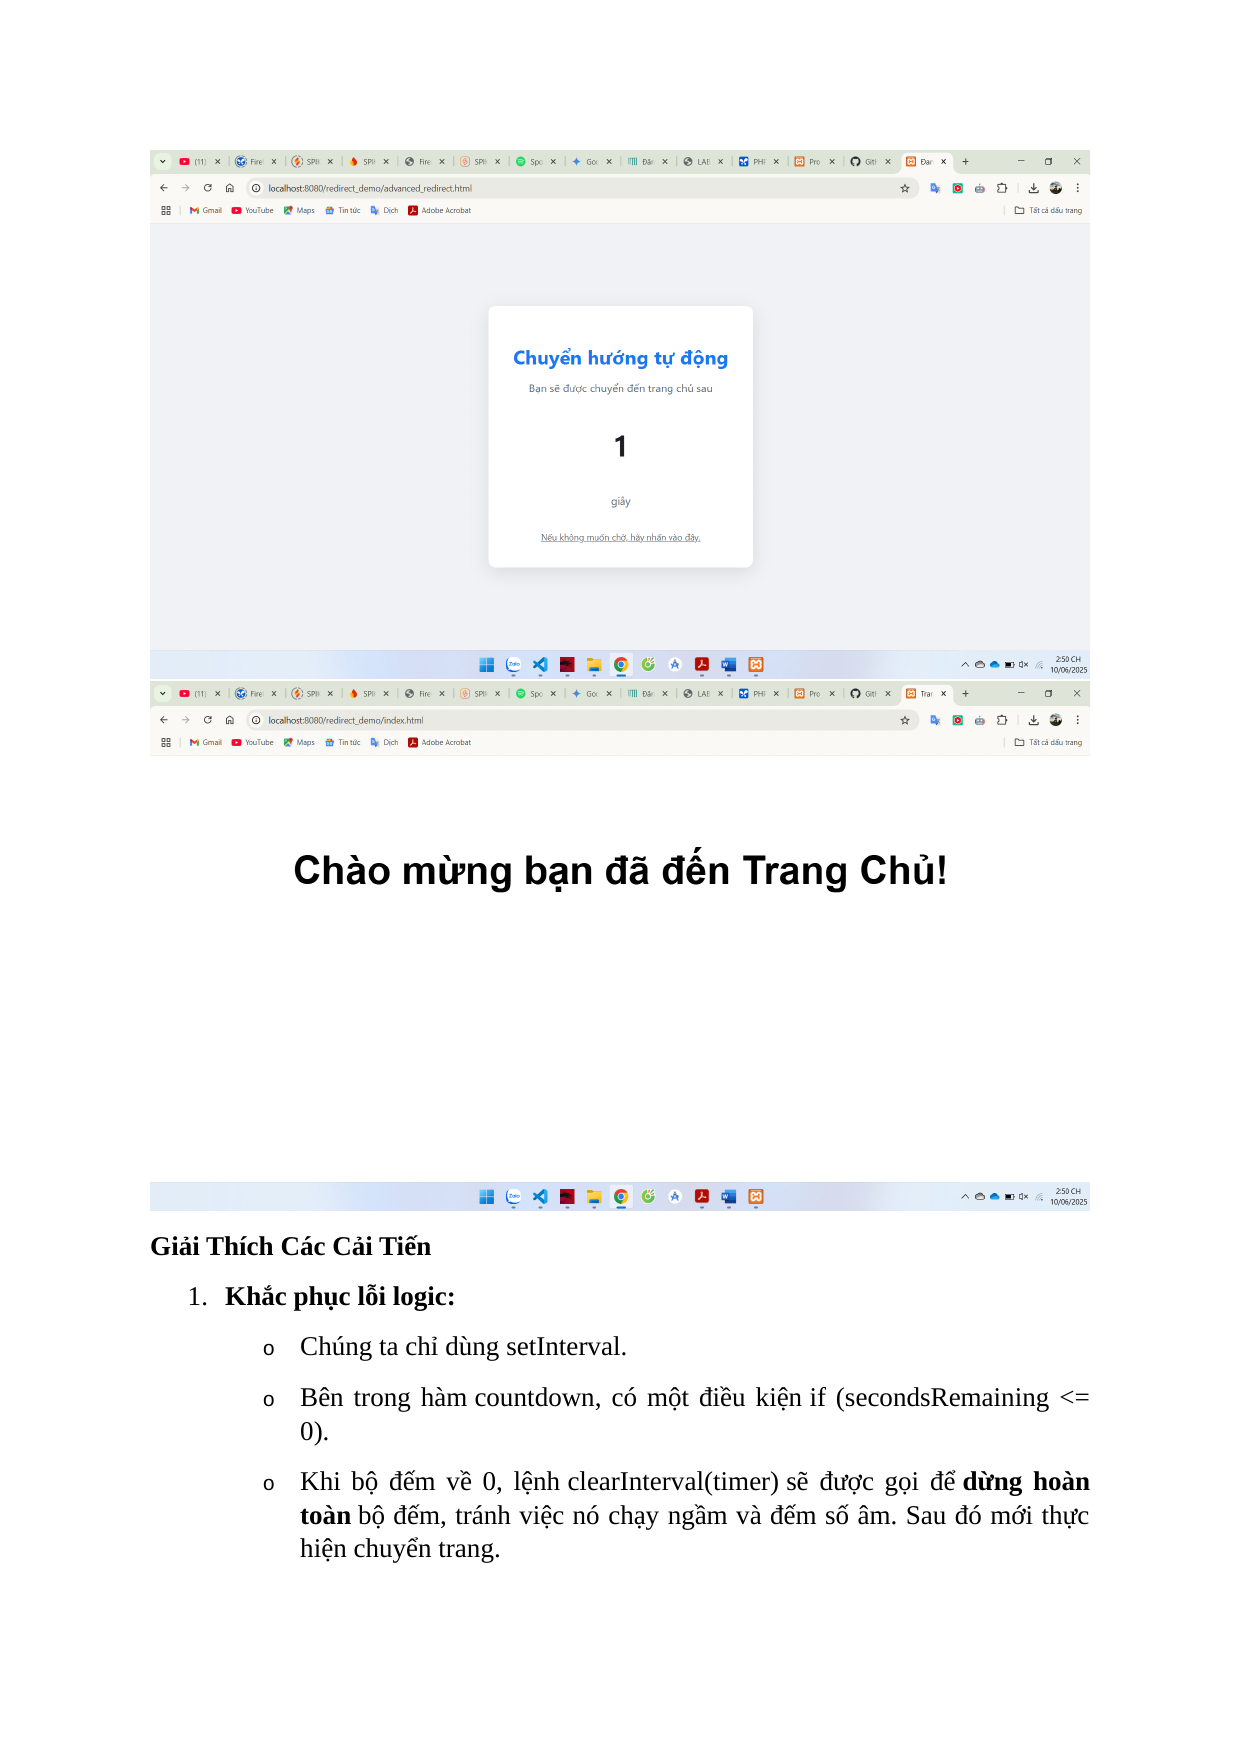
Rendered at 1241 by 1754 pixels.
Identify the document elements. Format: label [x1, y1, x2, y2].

picture [150, 681, 1091, 1211]
picture [150, 150, 1091, 679]
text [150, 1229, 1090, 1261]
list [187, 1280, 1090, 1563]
